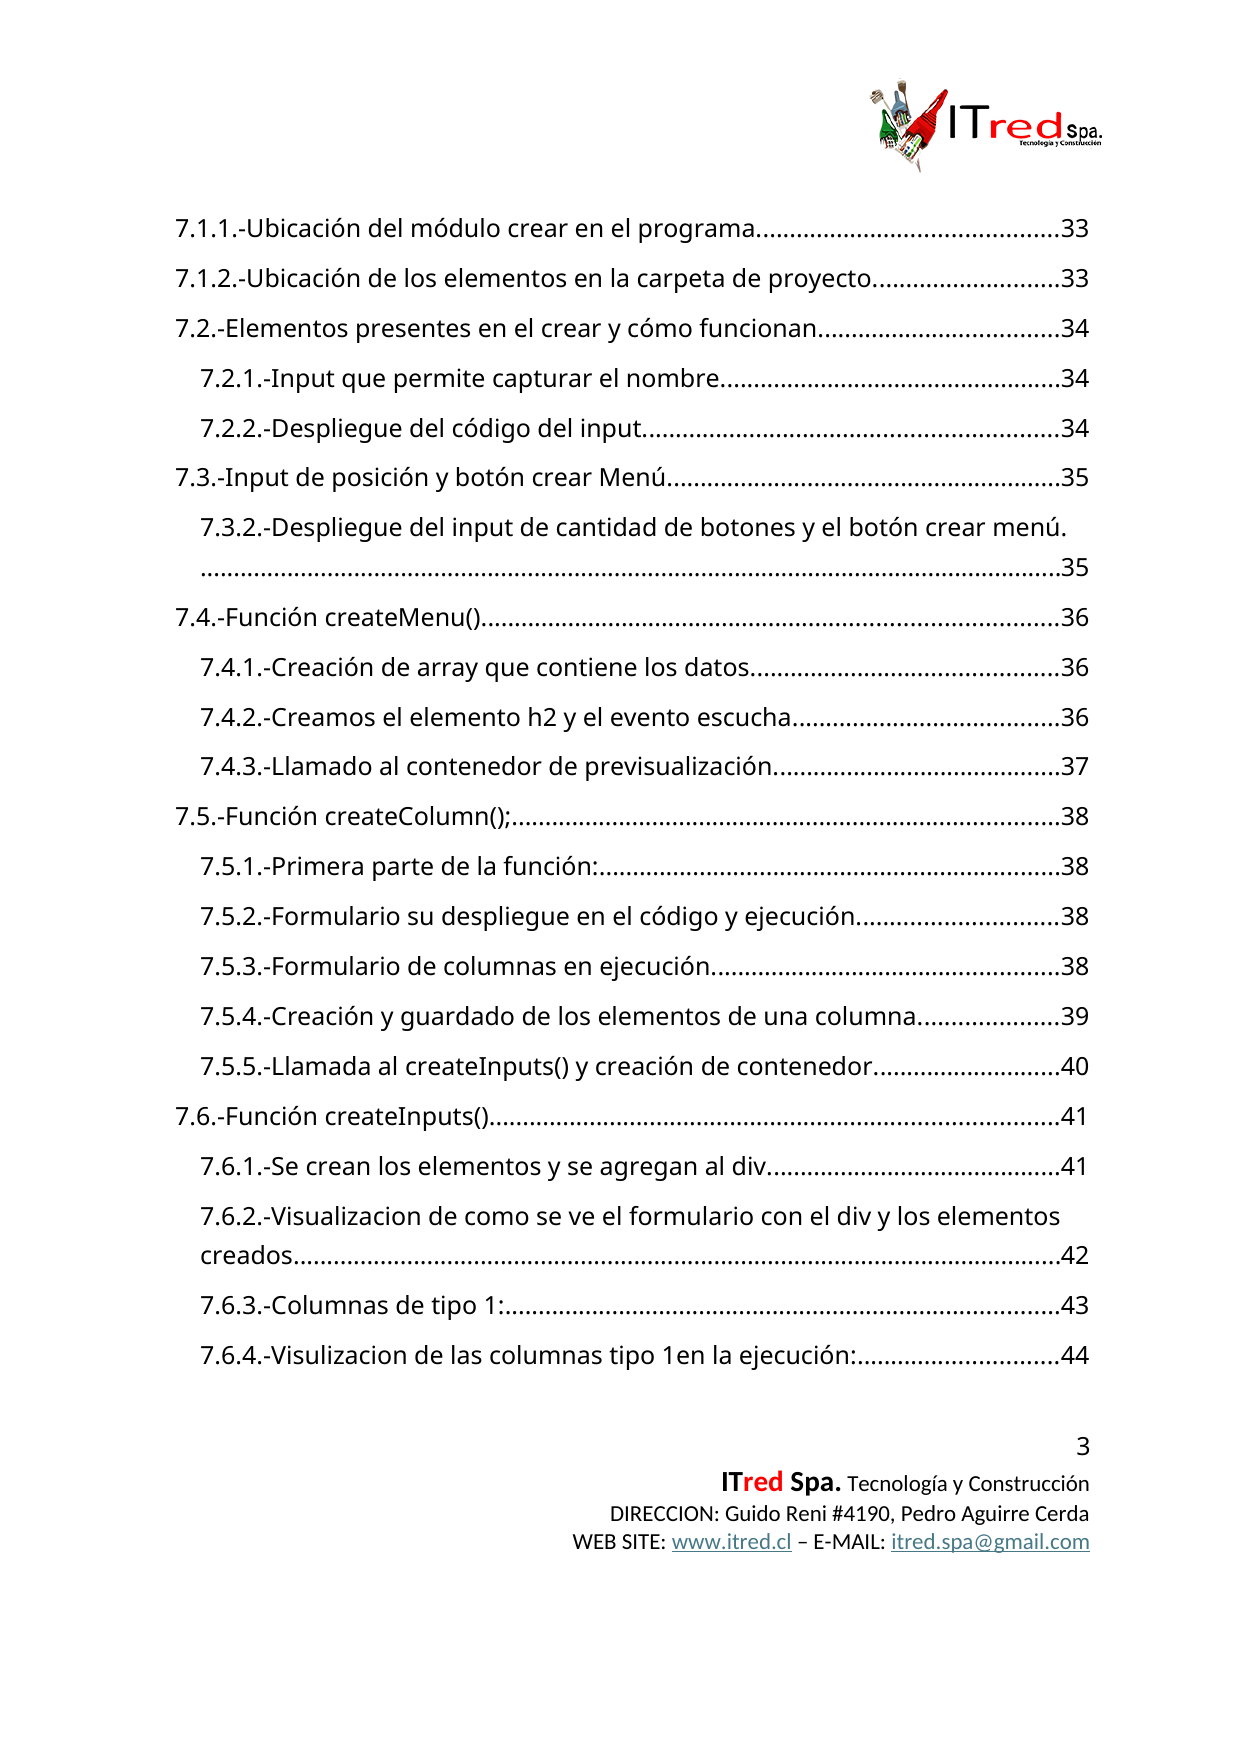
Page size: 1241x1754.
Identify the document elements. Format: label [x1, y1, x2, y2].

picture [868, 77, 1102, 174]
